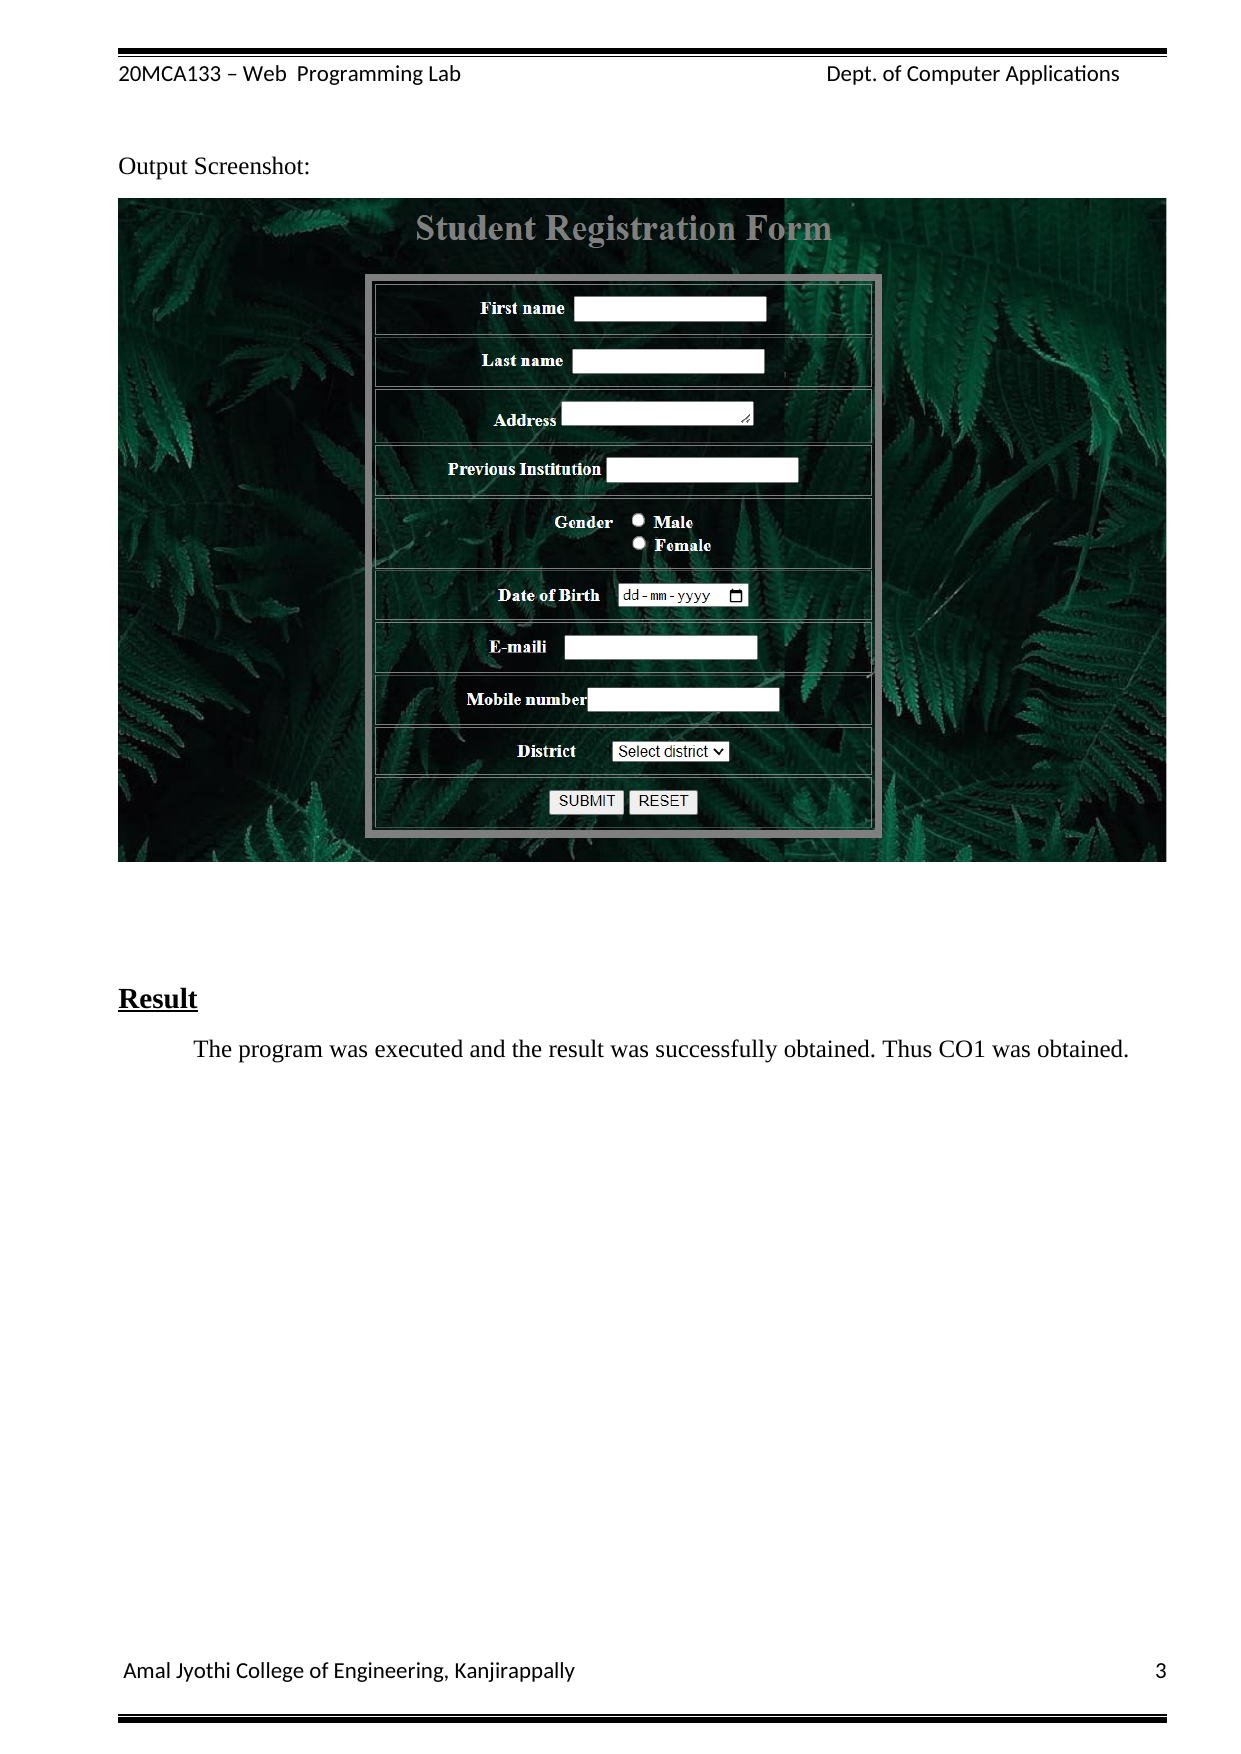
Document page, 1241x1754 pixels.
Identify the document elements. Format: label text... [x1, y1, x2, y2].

picture [118, 198, 1167, 862]
text The program was executed and the result was successfully obtained. Thus CO1 was obtained. [118, 1034, 1167, 1062]
text Output Screenshot: [118, 151, 1167, 180]
text Result [118, 981, 1167, 1014]
